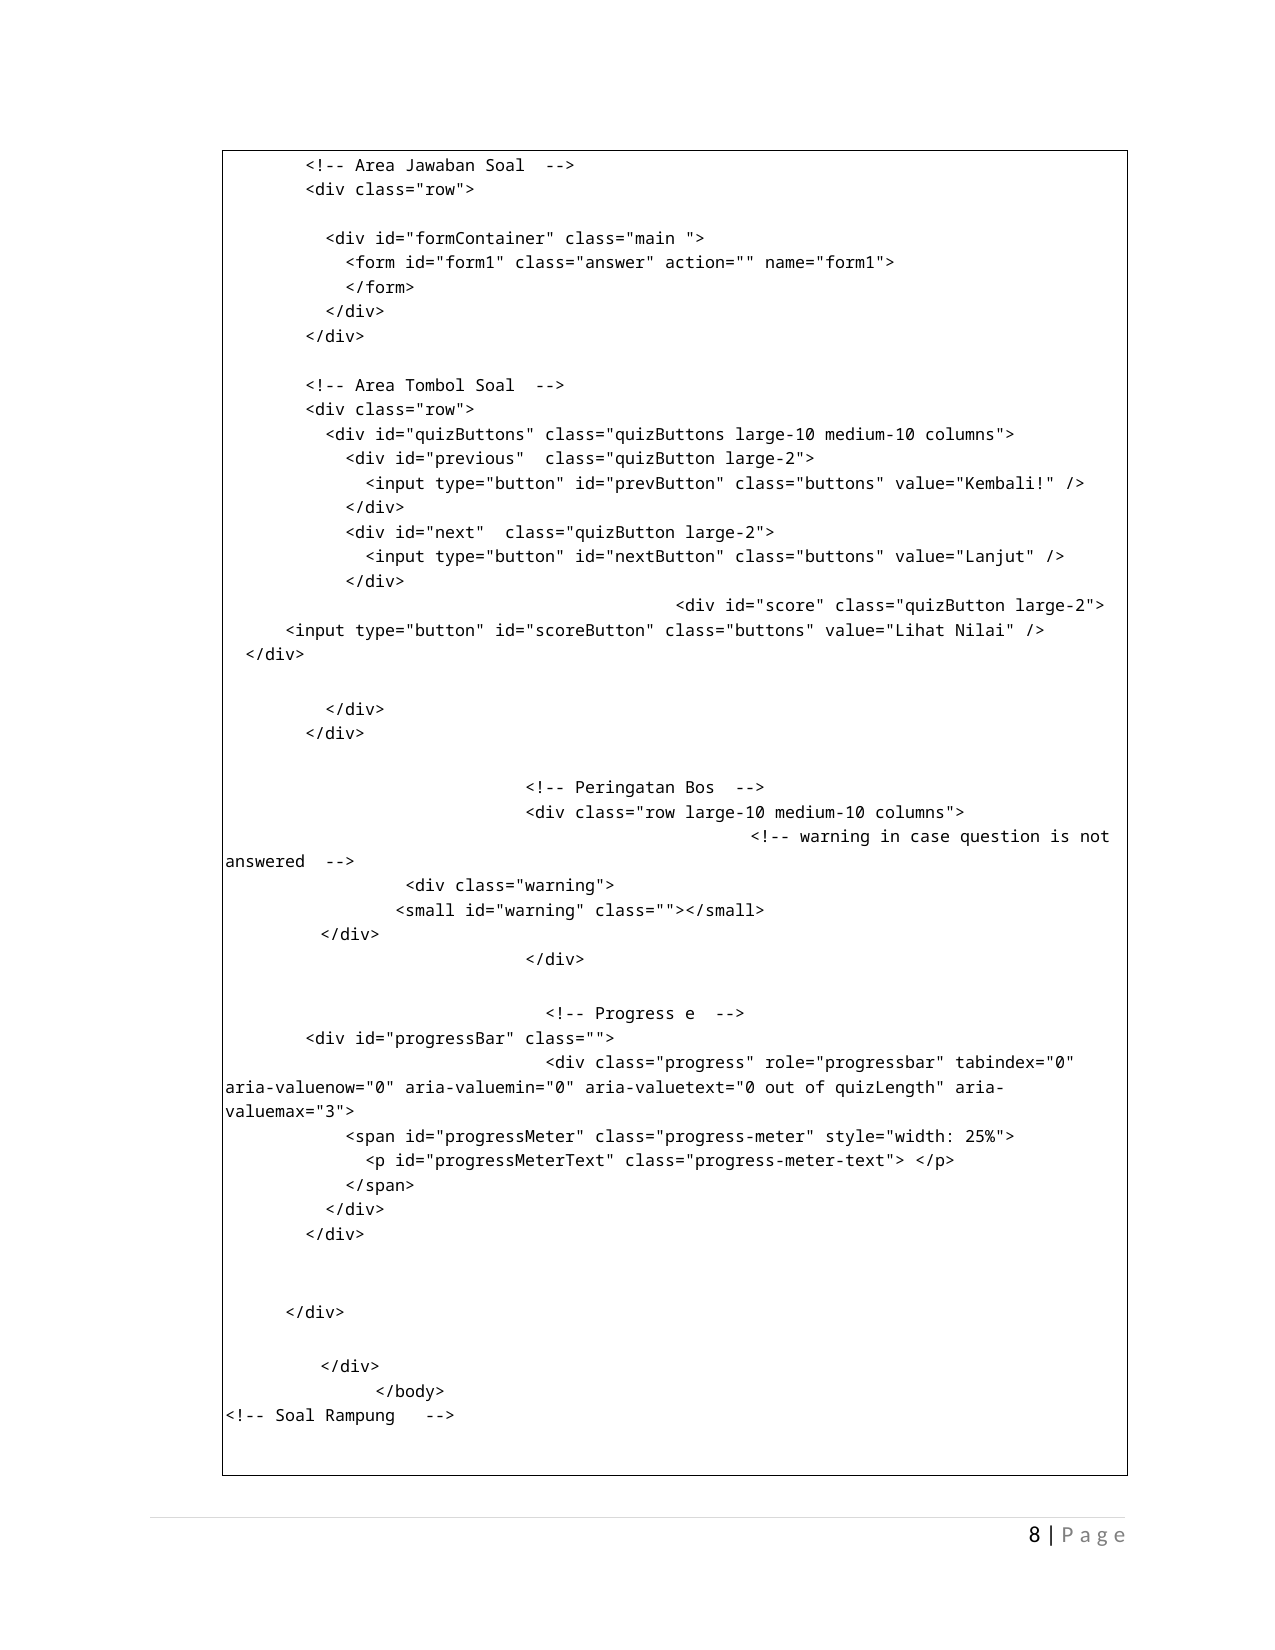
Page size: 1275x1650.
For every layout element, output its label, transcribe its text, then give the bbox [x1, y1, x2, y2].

list </div> [223, 493, 1127, 517]
list <div id="score" class="quizButton large-2"> [223, 591, 1127, 615]
list <div id="formContainer" class="main "> [223, 223, 1127, 248]
list <div id="progressBar" class=""> [223, 1023, 1127, 1048]
list <div id="previous" class="quizButton large-2"> [223, 444, 1127, 468]
list </div> [223, 719, 1127, 744]
list </body> [223, 1376, 1127, 1401]
list <input type="button" id="scoreButton" class="buttons" value="Lihat Nilai" /> [223, 615, 1127, 639]
list </div> [223, 1219, 1127, 1245]
list </div> [223, 920, 1127, 944]
list <div id="next" class="quizButton large-2"> [223, 517, 1127, 542]
list </div> [223, 321, 1127, 347]
list </div> [223, 639, 1127, 665]
list </div> [223, 694, 1127, 719]
list <!-- Area Tombol Soal --> [223, 370, 1127, 395]
list </div> [223, 297, 1127, 321]
list <form id="form1" class="answer" action="" name="form1"> [223, 248, 1127, 272]
list </div> [223, 1298, 1127, 1323]
list <!-- Peringatan Bos --> [223, 773, 1127, 797]
list </div> [223, 944, 1127, 970]
list <!-- Soal Rampung --> [223, 1401, 1127, 1427]
list <div class="progress" role="progressbar" tabindex="0" aria-valuenow="0" aria-valuemin="0" aria-valuetext="0 out of quizLength" aria-valuemax="3"> [223, 1048, 1127, 1121]
list </div> [223, 1352, 1127, 1376]
list <div class="row"> [223, 174, 1127, 200]
list </div> [223, 566, 1127, 591]
list <div class="row"> [223, 395, 1127, 419]
list <div class="warning"> [223, 871, 1127, 895]
list <!-- Progress e --> [223, 999, 1127, 1023]
list </div> [223, 1194, 1127, 1219]
list <div class="row large-10 medium-10 columns"> [223, 797, 1127, 822]
list <!-- warning in case question is not answered --> [223, 822, 1127, 871]
list </span> [223, 1170, 1127, 1194]
list <input type="button" id="nextButton" class="buttons" value="Lanjut" /> [223, 542, 1127, 566]
list <span id="progressMeter" class="progress-meter" style="width: 25%"> [223, 1121, 1127, 1146]
list </form> [223, 272, 1127, 297]
list <p id="progressMeterText" class="progress-meter-text"> </p> [223, 1146, 1127, 1170]
list <div id="quizButtons" class="quizButtons large-10 medium-10 columns"> [223, 419, 1127, 444]
list <!-- Area Jawaban Soal --> [223, 151, 1127, 174]
list <input type="button" id="prevButton" class="buttons" value="Kembali!" /> [223, 468, 1127, 493]
list <small id="warning" class=""></small> [223, 895, 1127, 920]
